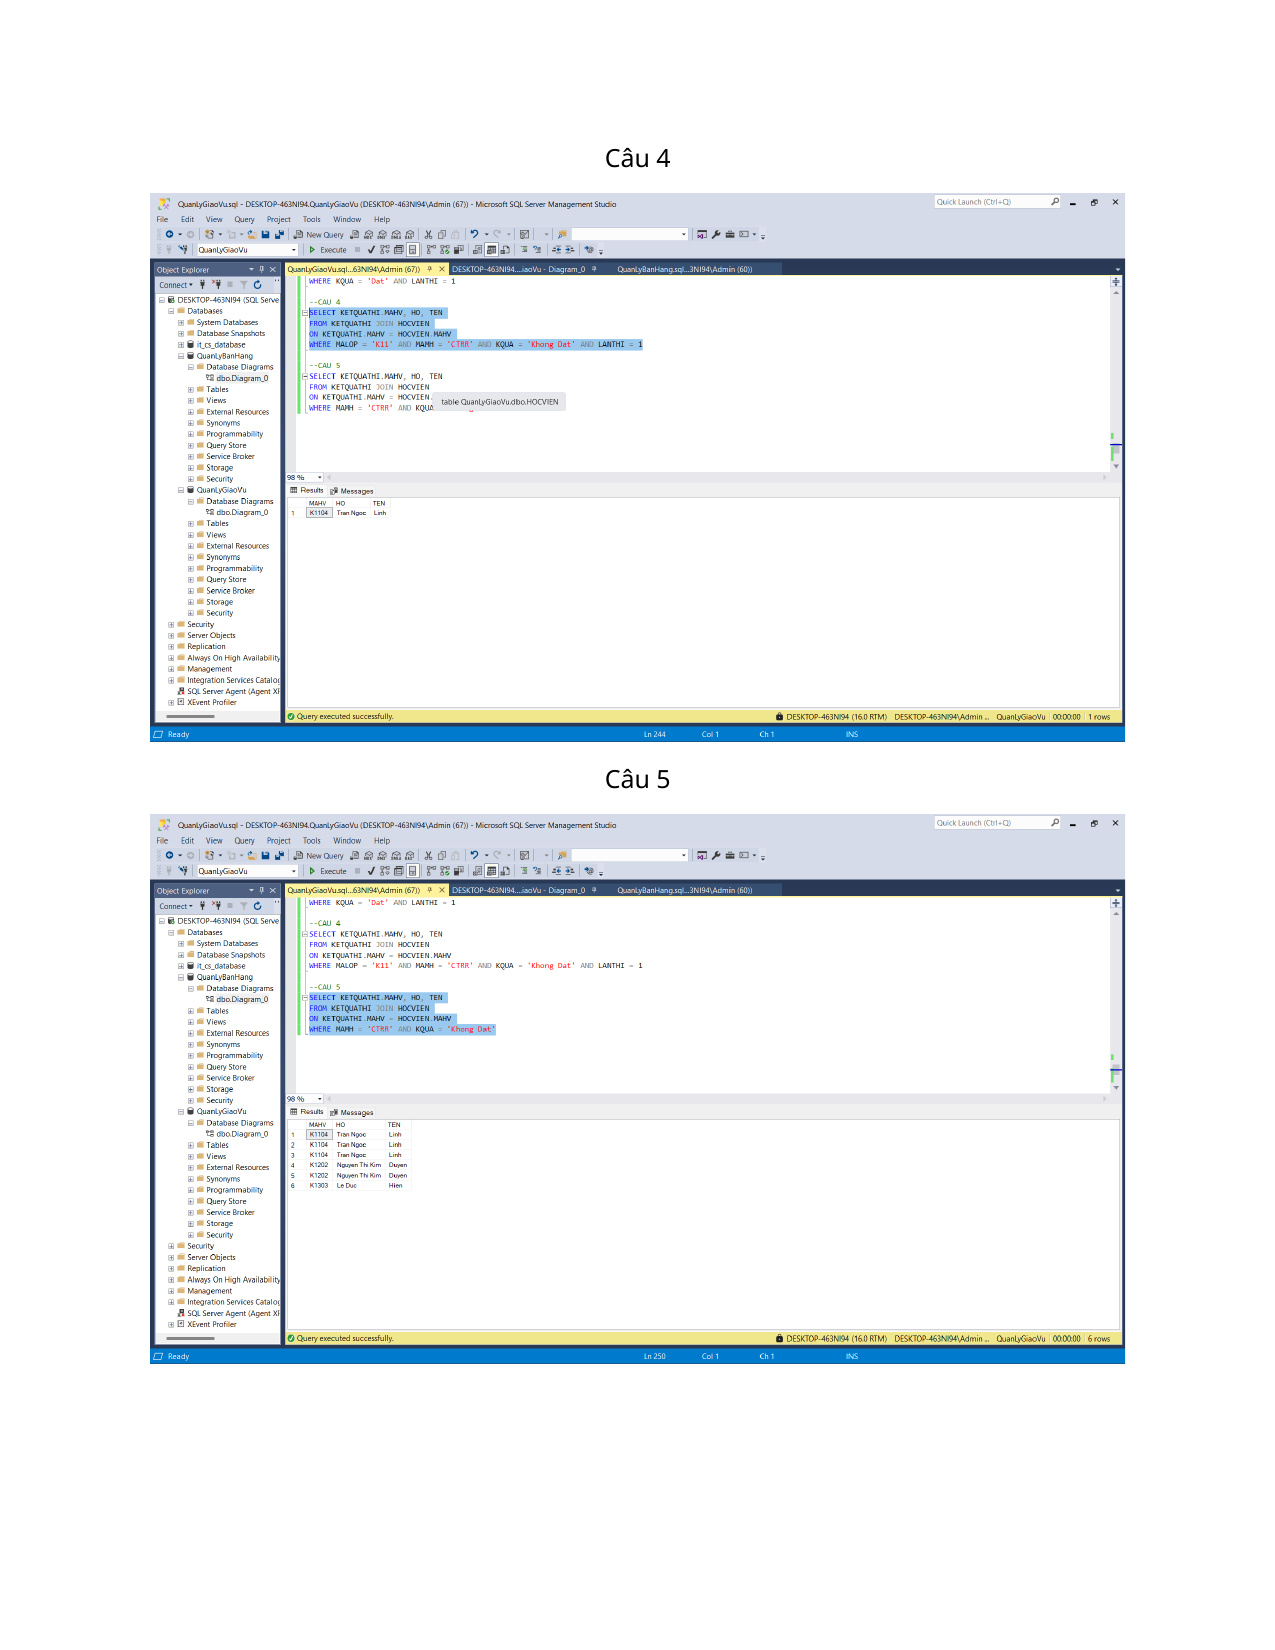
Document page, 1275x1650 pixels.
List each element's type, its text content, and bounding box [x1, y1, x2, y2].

picture [150, 193, 1125, 742]
text Câu 4 [150, 103, 1125, 174]
text Câu 5 [150, 761, 1125, 795]
picture [150, 814, 1125, 1364]
